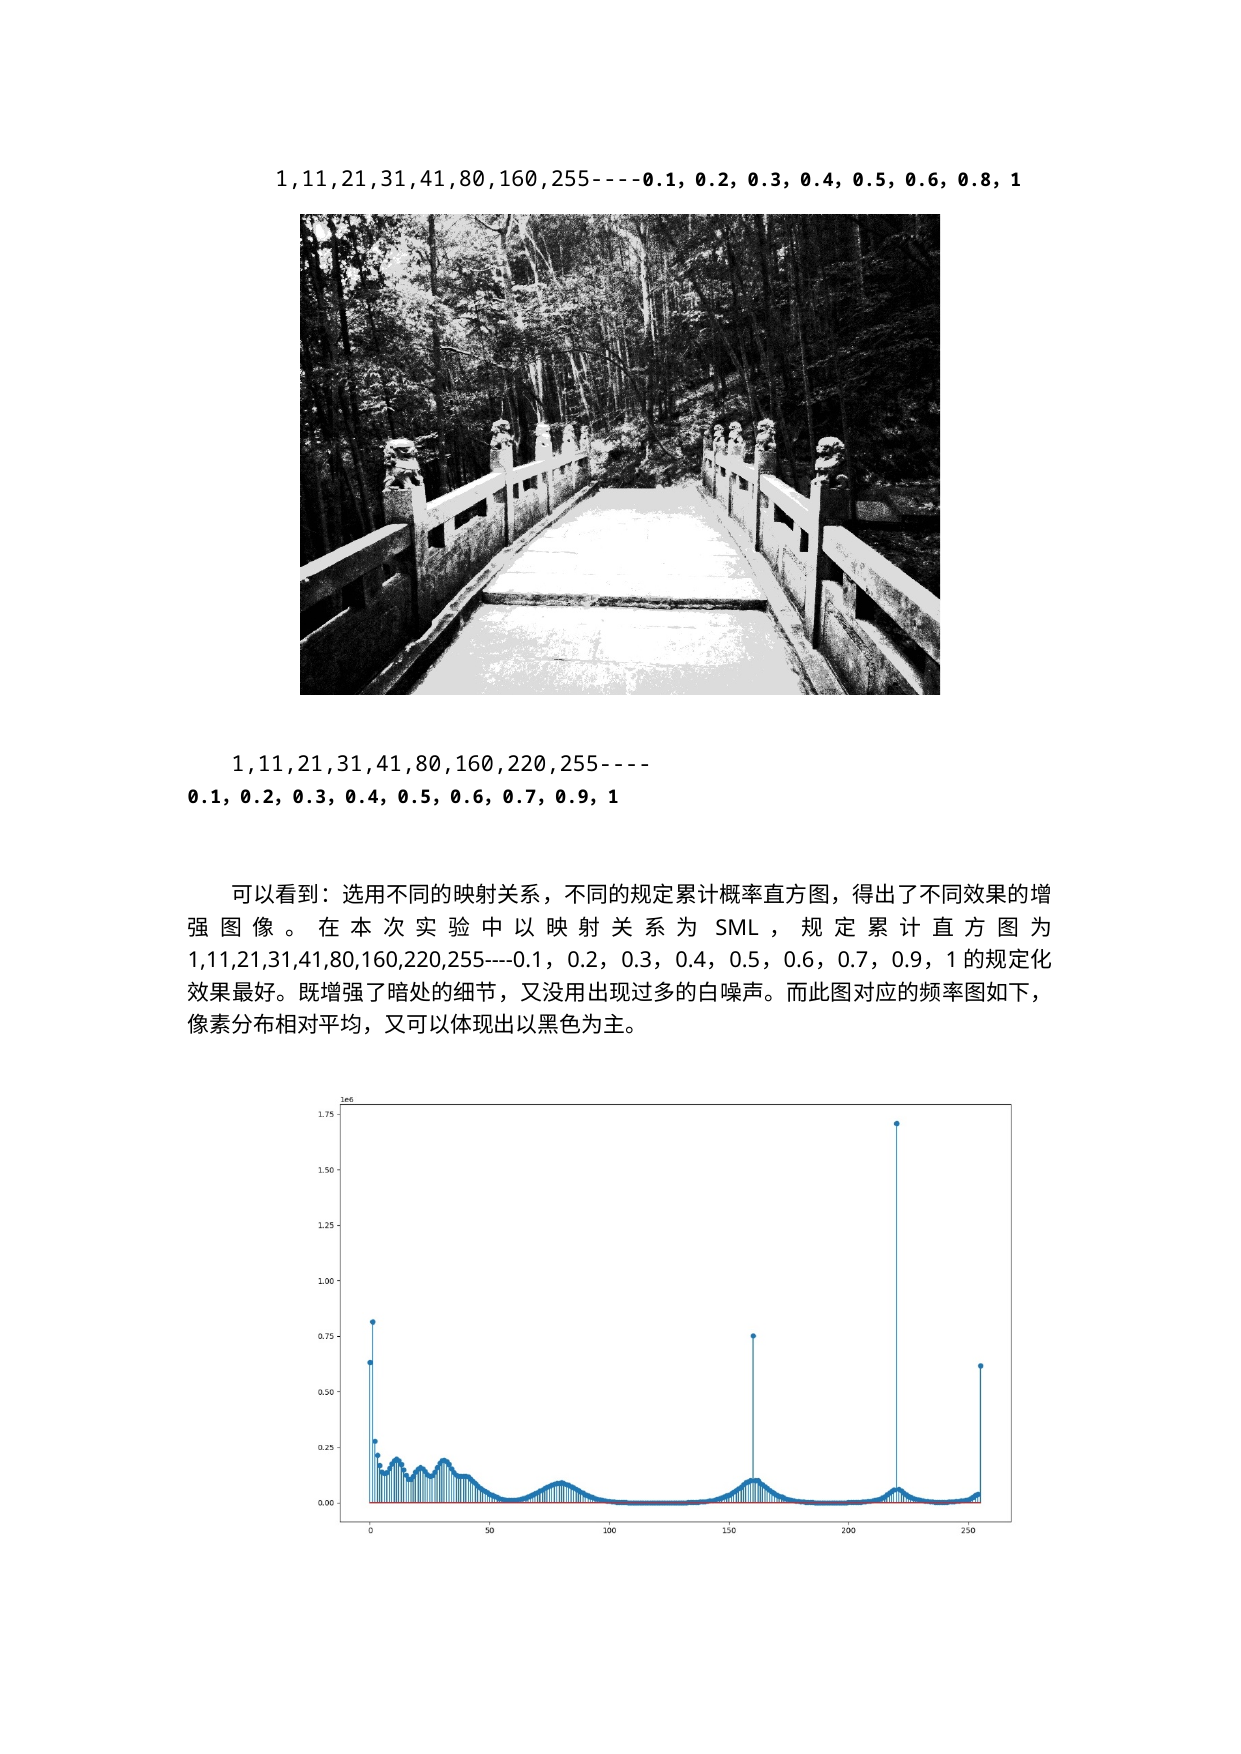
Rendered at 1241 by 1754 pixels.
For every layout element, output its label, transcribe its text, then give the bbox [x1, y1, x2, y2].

text 可以看到：选用不同的映射关系，不同的规定累计概率直方图，得出了不同效果的增强图像。在本次实验中以映射关系为SML，规定累计直方图为1,11,21,31,41,80,160,220,255----0.1，0.2，0.3，0.4，0.5，0.6，0.7，0.9，1的规定化效果最好。既增强了暗处的细节，又没用出现过多的白噪声。而此图对应的频率图如下，像素分布相对平均，又可以体现出以黑色为主。 [187, 877, 1053, 1039]
text 1,11,21,31,41,80,160,220,255----0.1，0.2，0.3，0.4，0.5，0.6，0.7，0.9，1 [187, 747, 1053, 812]
picture [231, 1039, 1097, 1581]
picture [300, 214, 941, 695]
text 1,11,21,31,41,80,160,255----0.1，0.2，0.3，0.4，0.5，0.6，0.8，1 [231, 162, 1053, 194]
